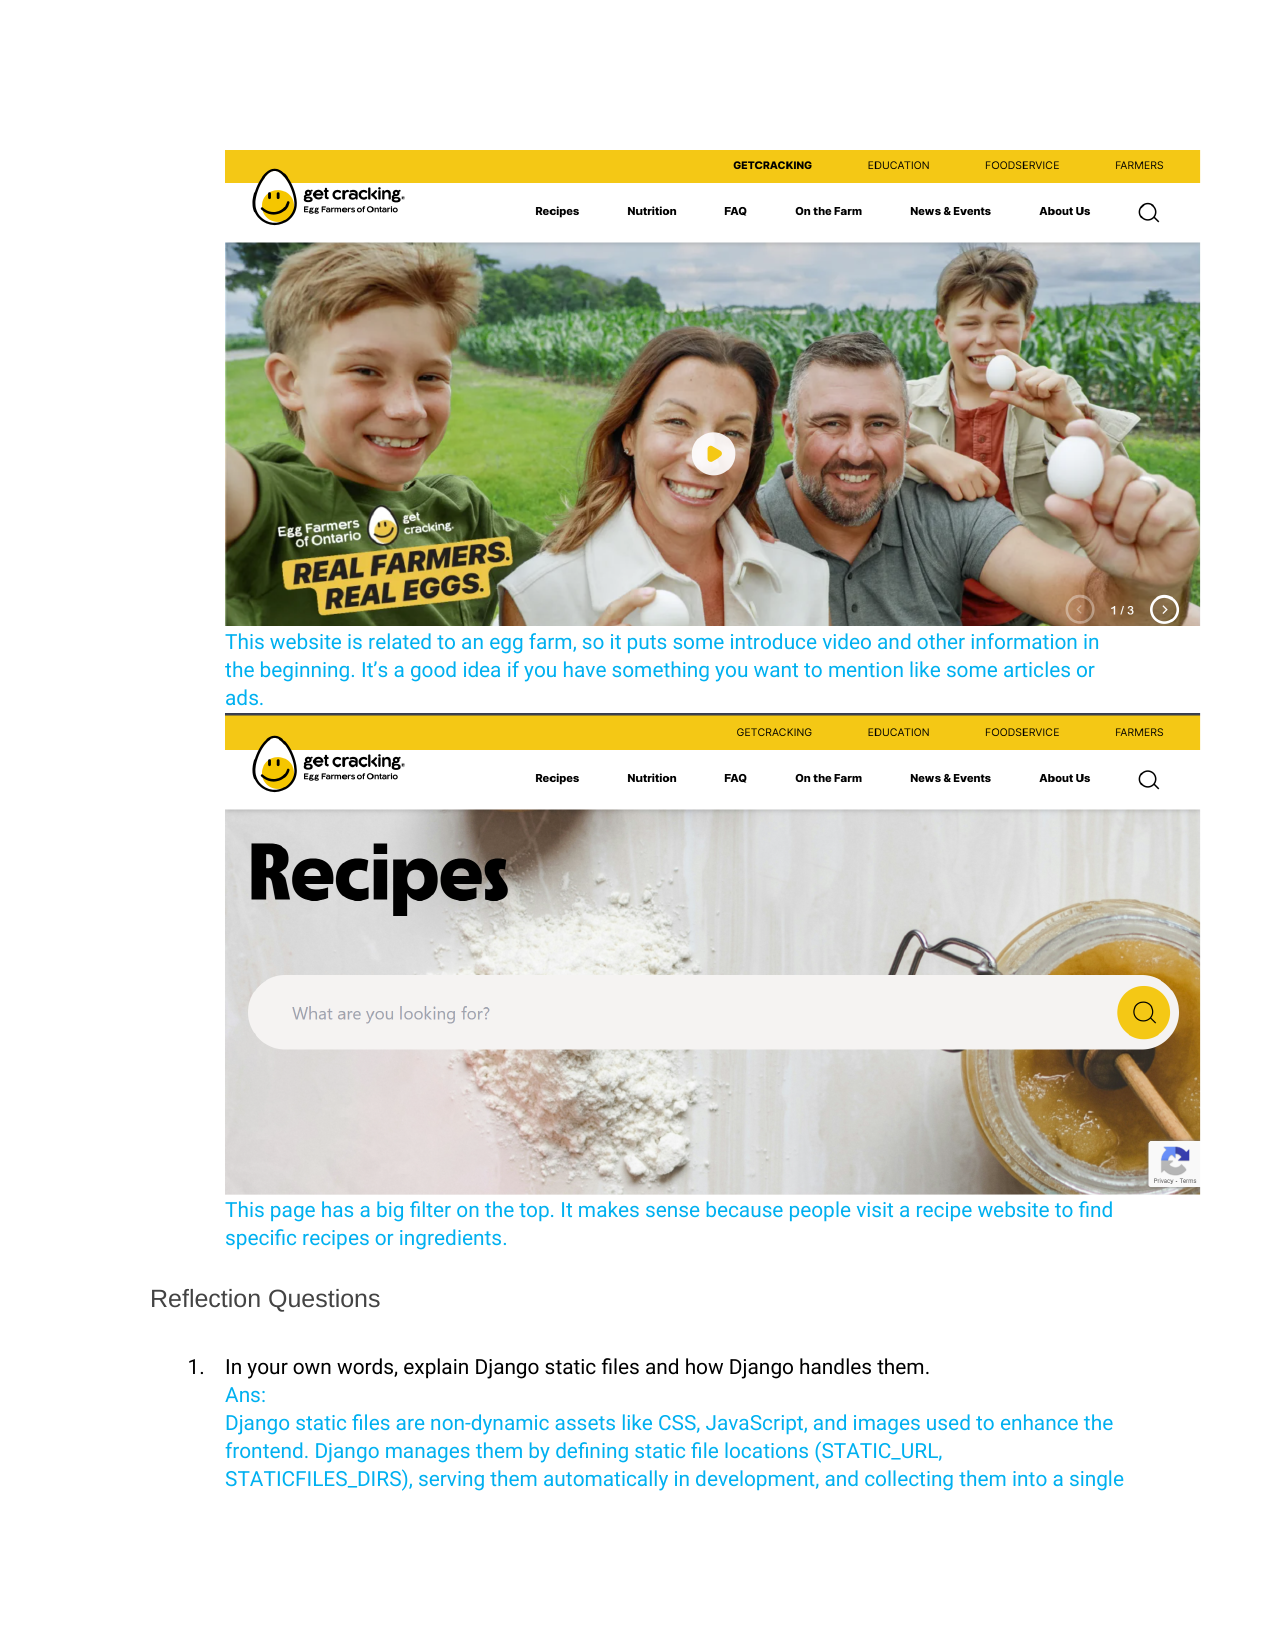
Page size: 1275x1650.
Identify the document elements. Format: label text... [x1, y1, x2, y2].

text Ans: [225, 1383, 1125, 1408]
list This website is related to an egg farm, so it puts some introduce video and other information in the beginning. It’s a good idea if you have something you want to mention like some articles or ads. [225, 630, 1125, 710]
picture [225, 150, 1200, 626]
list This page has a big filter on the top. It makes sense because people visit a recipe website to find specific recipes or ingredients. [225, 1198, 1125, 1251]
subtitle Reflection Questions [150, 1284, 1125, 1312]
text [225, 1411, 1125, 1492]
picture [225, 713, 1200, 1195]
list In your own words, explain Django static files and how Django handles them. [187, 1355, 1125, 1379]
